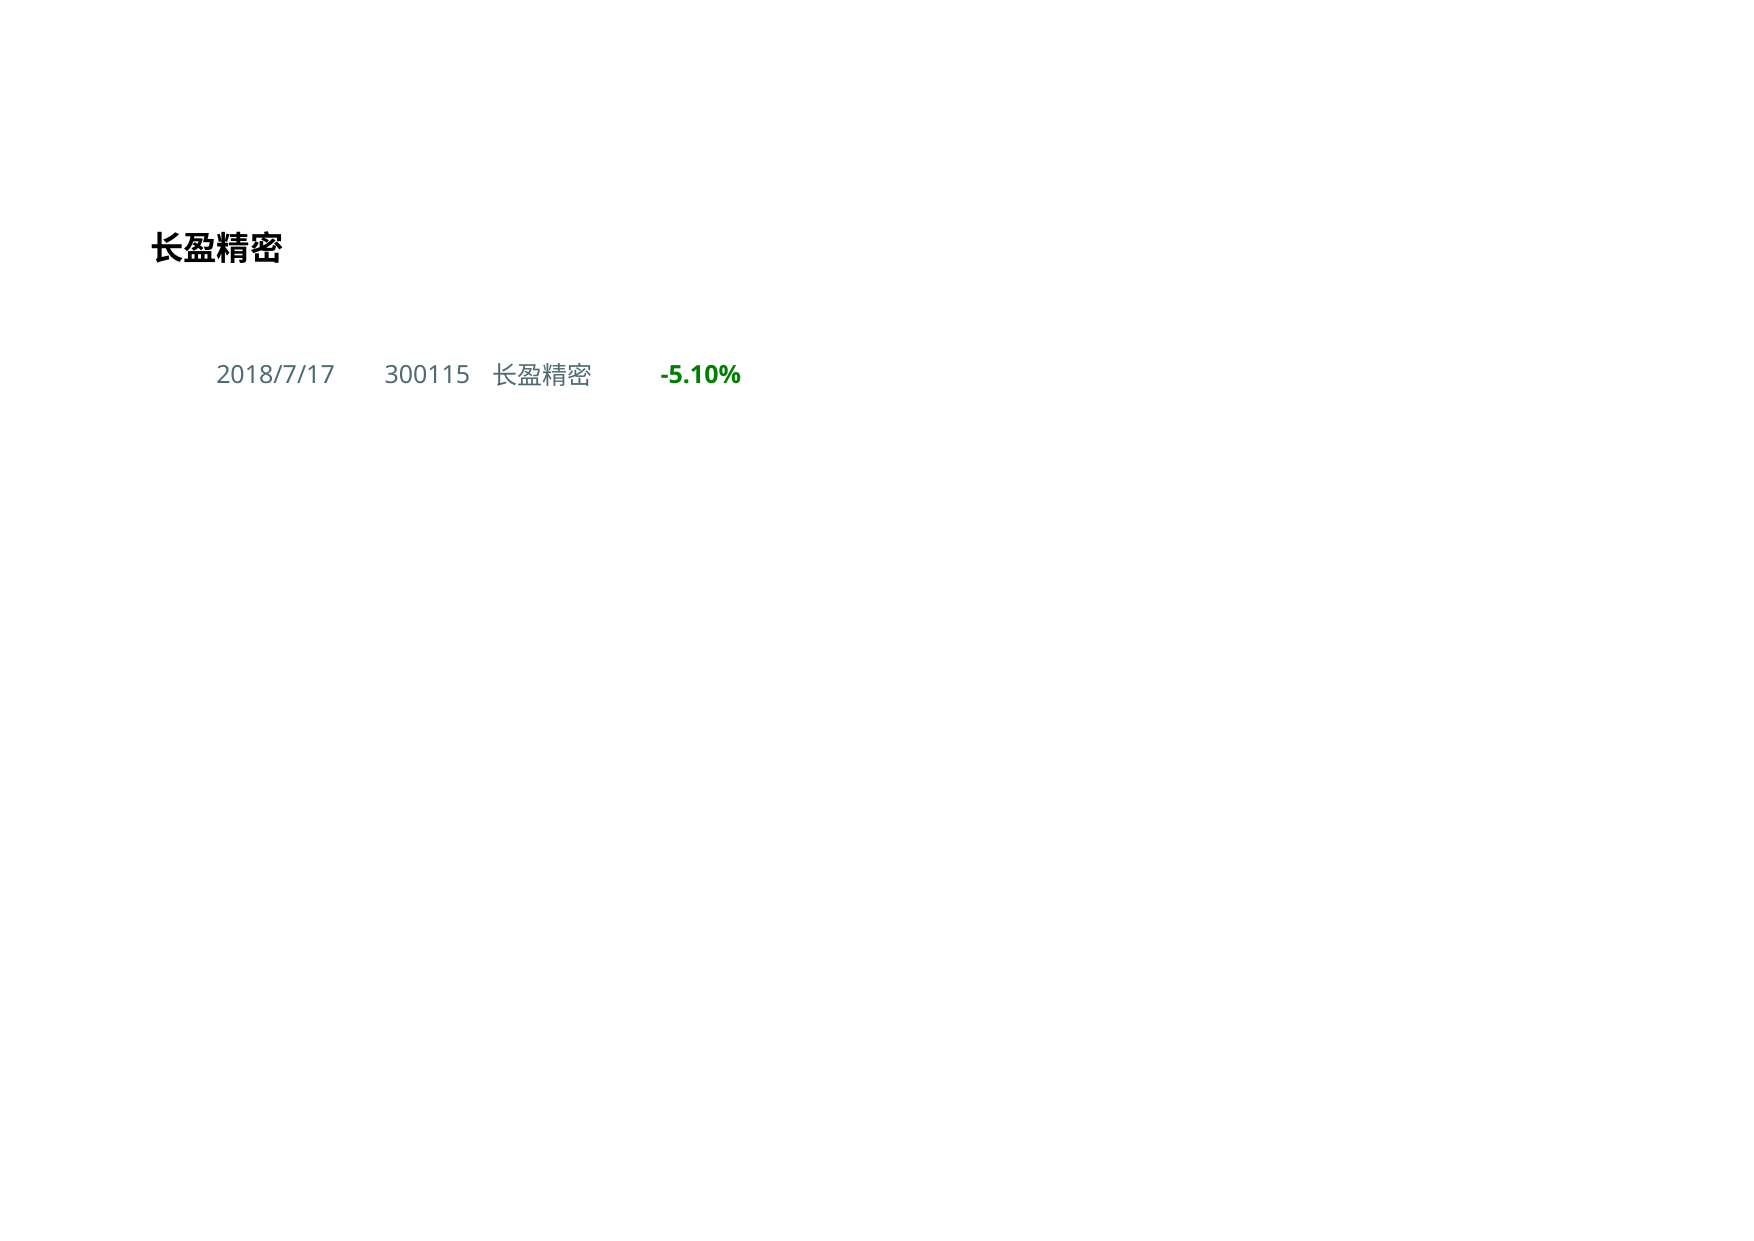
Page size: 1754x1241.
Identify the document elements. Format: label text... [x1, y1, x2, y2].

table_header 2018/7/17 [150, 352, 346, 396]
table_header 长盈精密 [481, 352, 617, 396]
table_header -5.10% [617, 352, 752, 396]
table_header 300115 [346, 352, 481, 396]
subtitle 长盈精密 [150, 201, 1604, 289]
